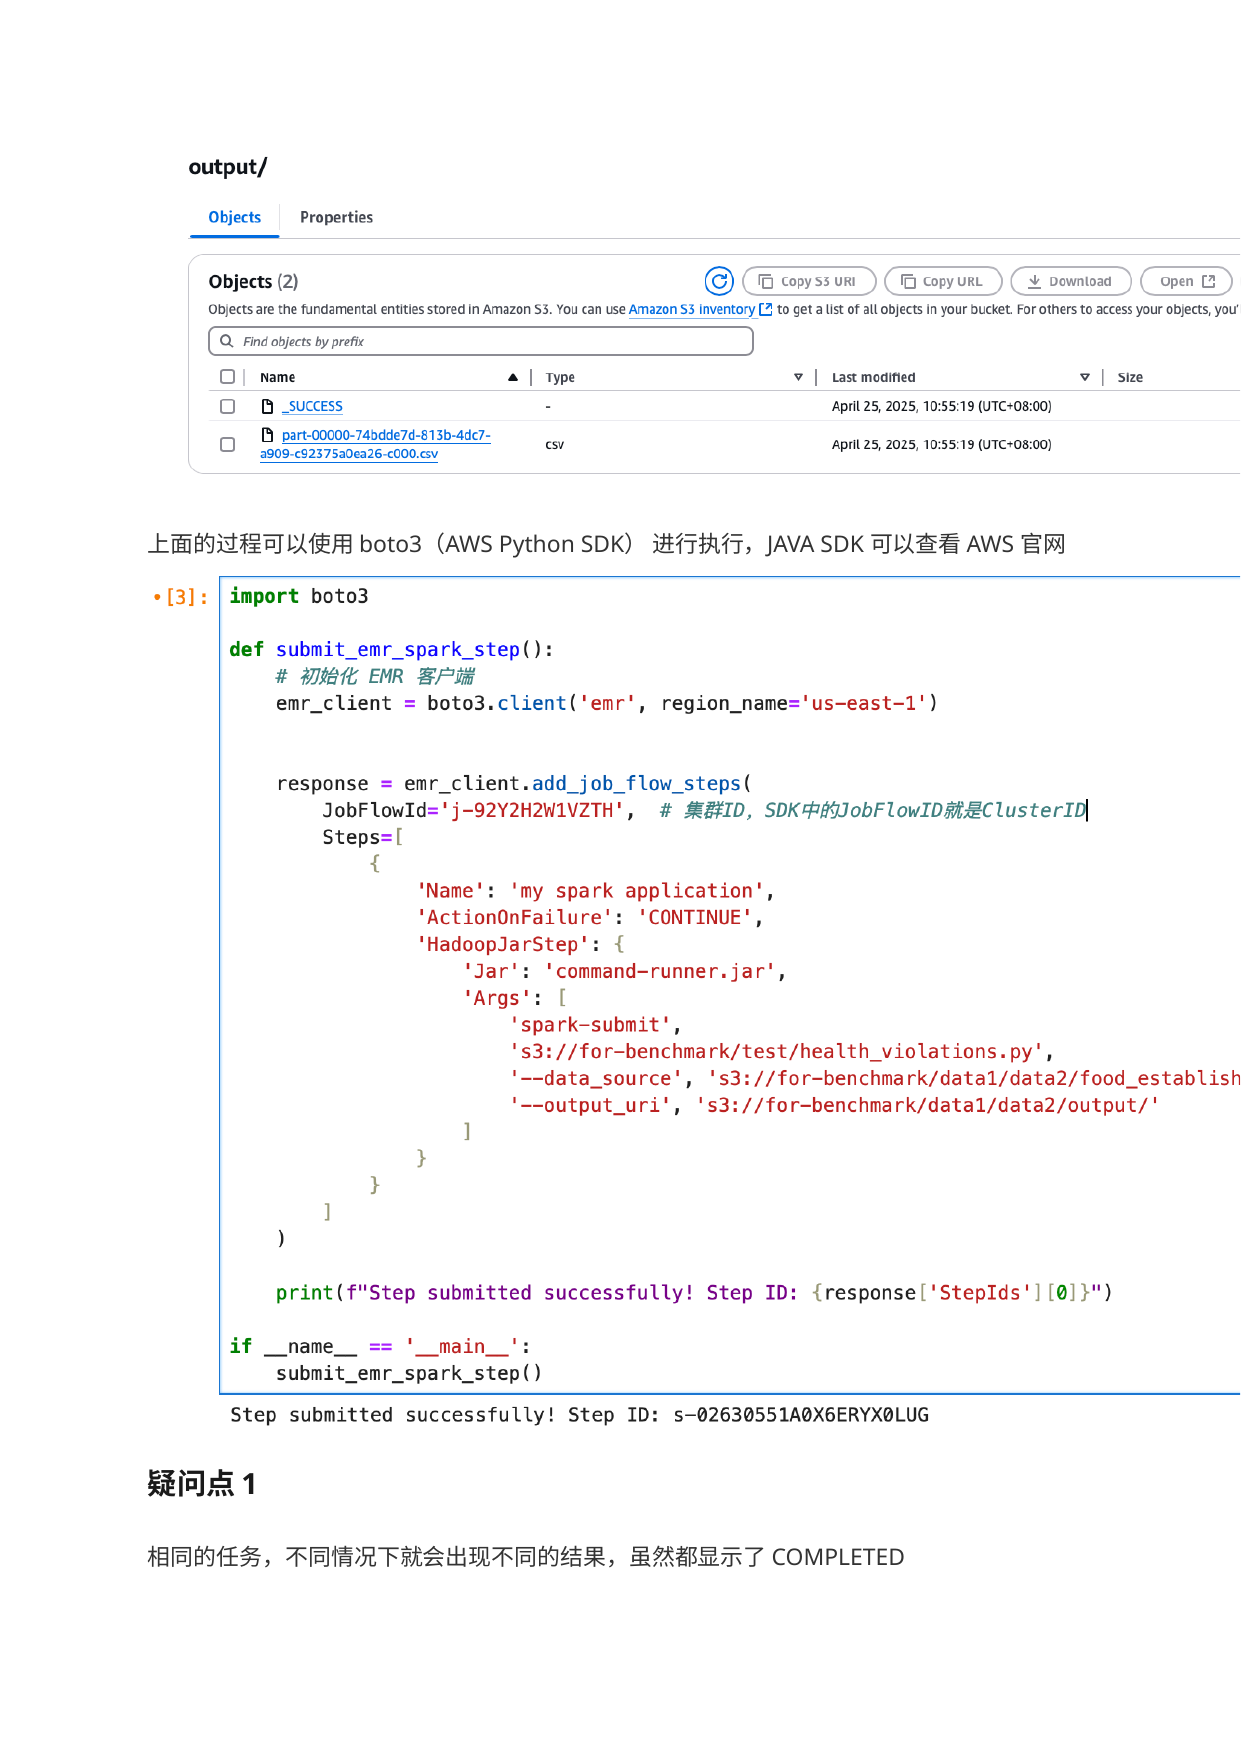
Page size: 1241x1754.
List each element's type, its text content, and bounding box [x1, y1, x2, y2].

picture [147, 575, 1241, 1445]
text 相同的任务，不同情况下就会出现不同的结果，虽然都显示了 COMPLETED [148, 1538, 1093, 1572]
subtitle 疑问点1 [148, 1460, 1093, 1503]
text 上面的过程可以使用 boto3（AWS Python SDK） 进行执行，JAVA SDK 可以查看 AWS 官网 [148, 525, 1093, 559]
picture [147, 141, 1241, 510]
